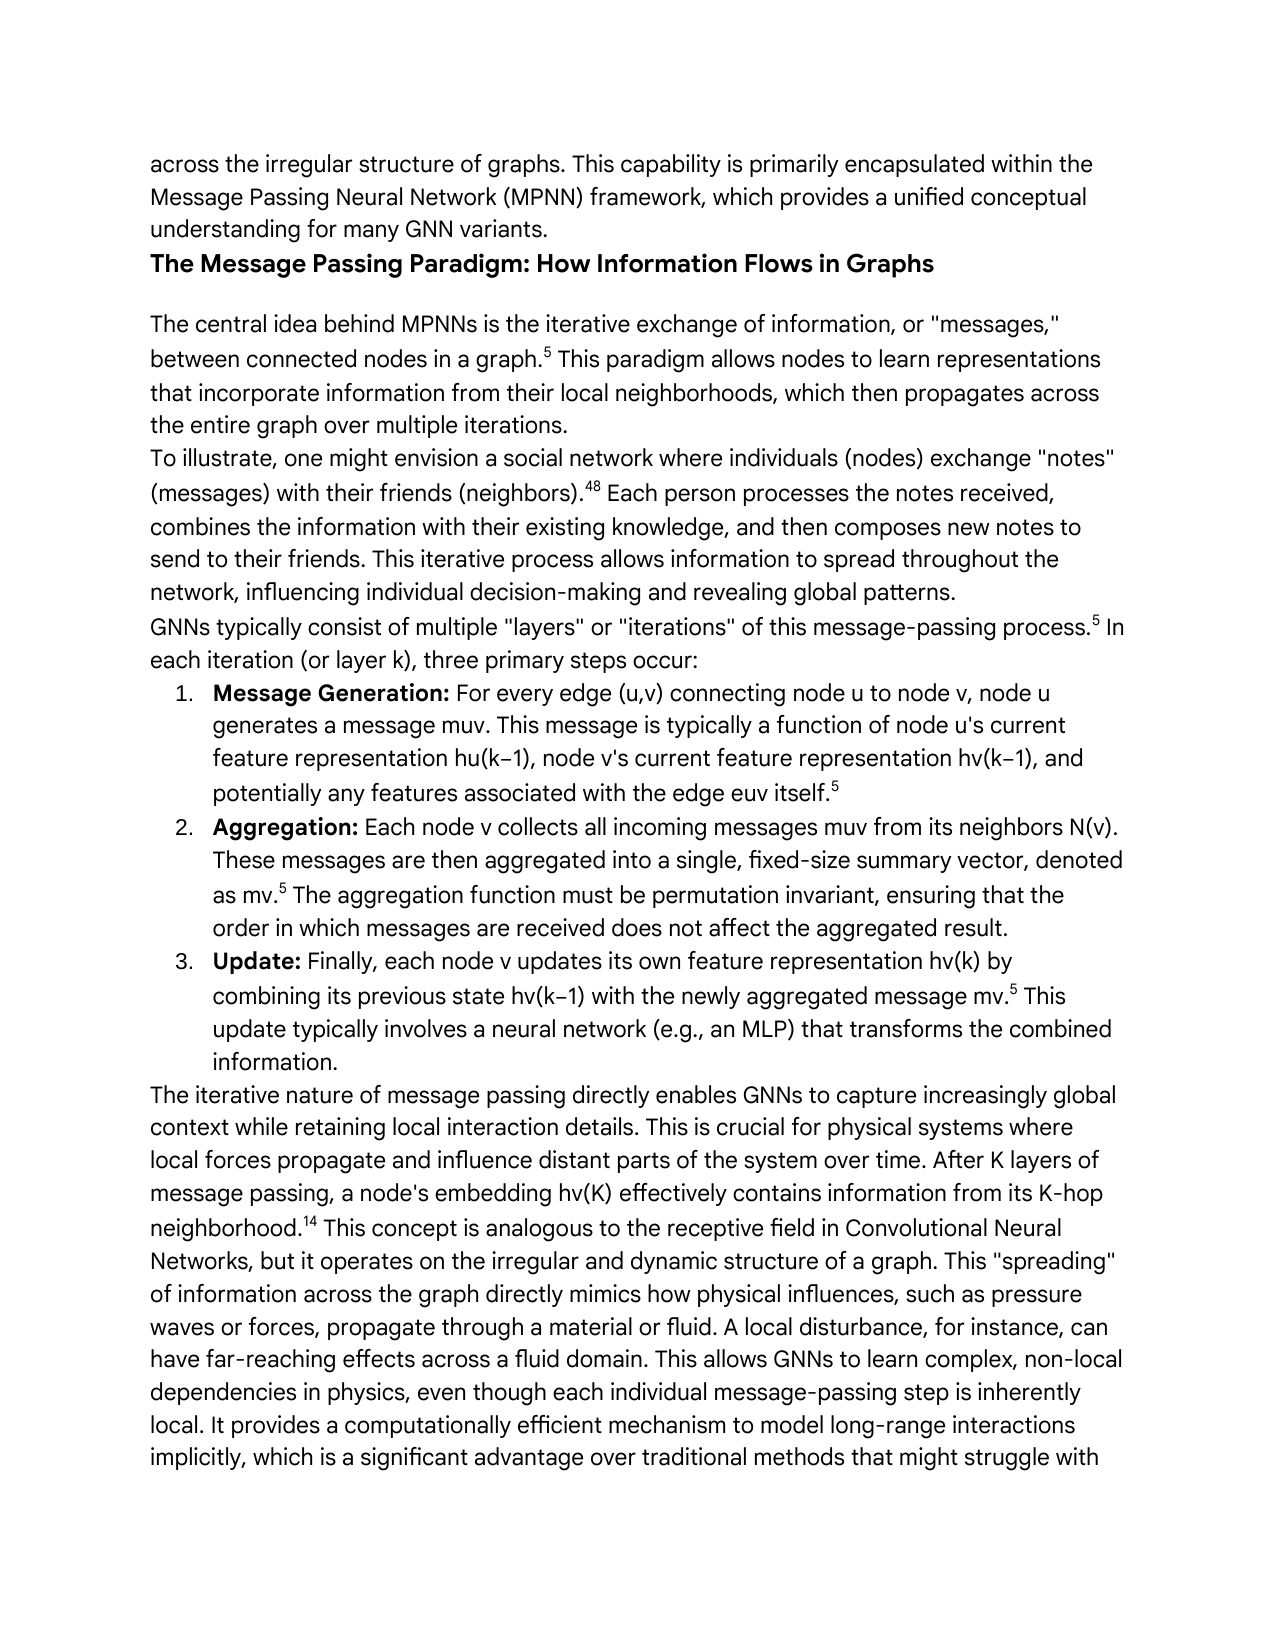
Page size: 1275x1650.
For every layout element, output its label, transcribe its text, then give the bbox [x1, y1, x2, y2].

list Update: Finally, each node v updates its own feature representation hv(k)​ by combining its previous state hv(k−1)​ with the newly aggregated message mv​.5 This update typically involves a neural network (e.g., an MLP) that transforms the combined information. [175, 947, 1125, 1077]
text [150, 1081, 1125, 1472]
text GNNs typically consist of multiple "layers" or "iterations" of this message-passing process.5 In each iteration (or layer k), three primary steps occur: [150, 611, 1125, 675]
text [150, 150, 1125, 244]
subtitle The Message Passing Paradigm: How Information Flows in Graphs [150, 248, 1125, 279]
list Aggregation: Each node v collects all incoming messages muv​ from its neighbors N(v). These messages are then aggregated into a single, fixed-size summary vector, denoted as mv​.5 The aggregation function must be permutation invariant, ensuring that the order in which messages are received does not affect the aggregated result. [175, 813, 1125, 943]
list Message Generation: For every edge (u,v) connecting node u to node v, node u generates a message muv​. This message is typically a function of node u's current feature representation hu(k−1)​, node v's current feature representation hv(k−1)​, and potentially any features associated with the edge euv​ itself.5 [175, 679, 1125, 809]
text To illustrate, one might envision a social network where individuals (nodes) exchange "notes" (messages) with their friends (neighbors).48 Each person processes the notes received, combines the information with their existing knowledge, and then composes new notes to send to their friends. This iterative process allows information to spread throughout the network, influencing individual decision-making and revealing global patterns. [150, 444, 1125, 607]
text The central idea behind MPNNs is the iterative exchange of information, or "messages," between connected nodes in a graph.5 This paradigm allows nodes to learn representations that incorporate information from their local neighborhoods, which then propagates across the entire graph over multiple iterations. [150, 310, 1125, 440]
